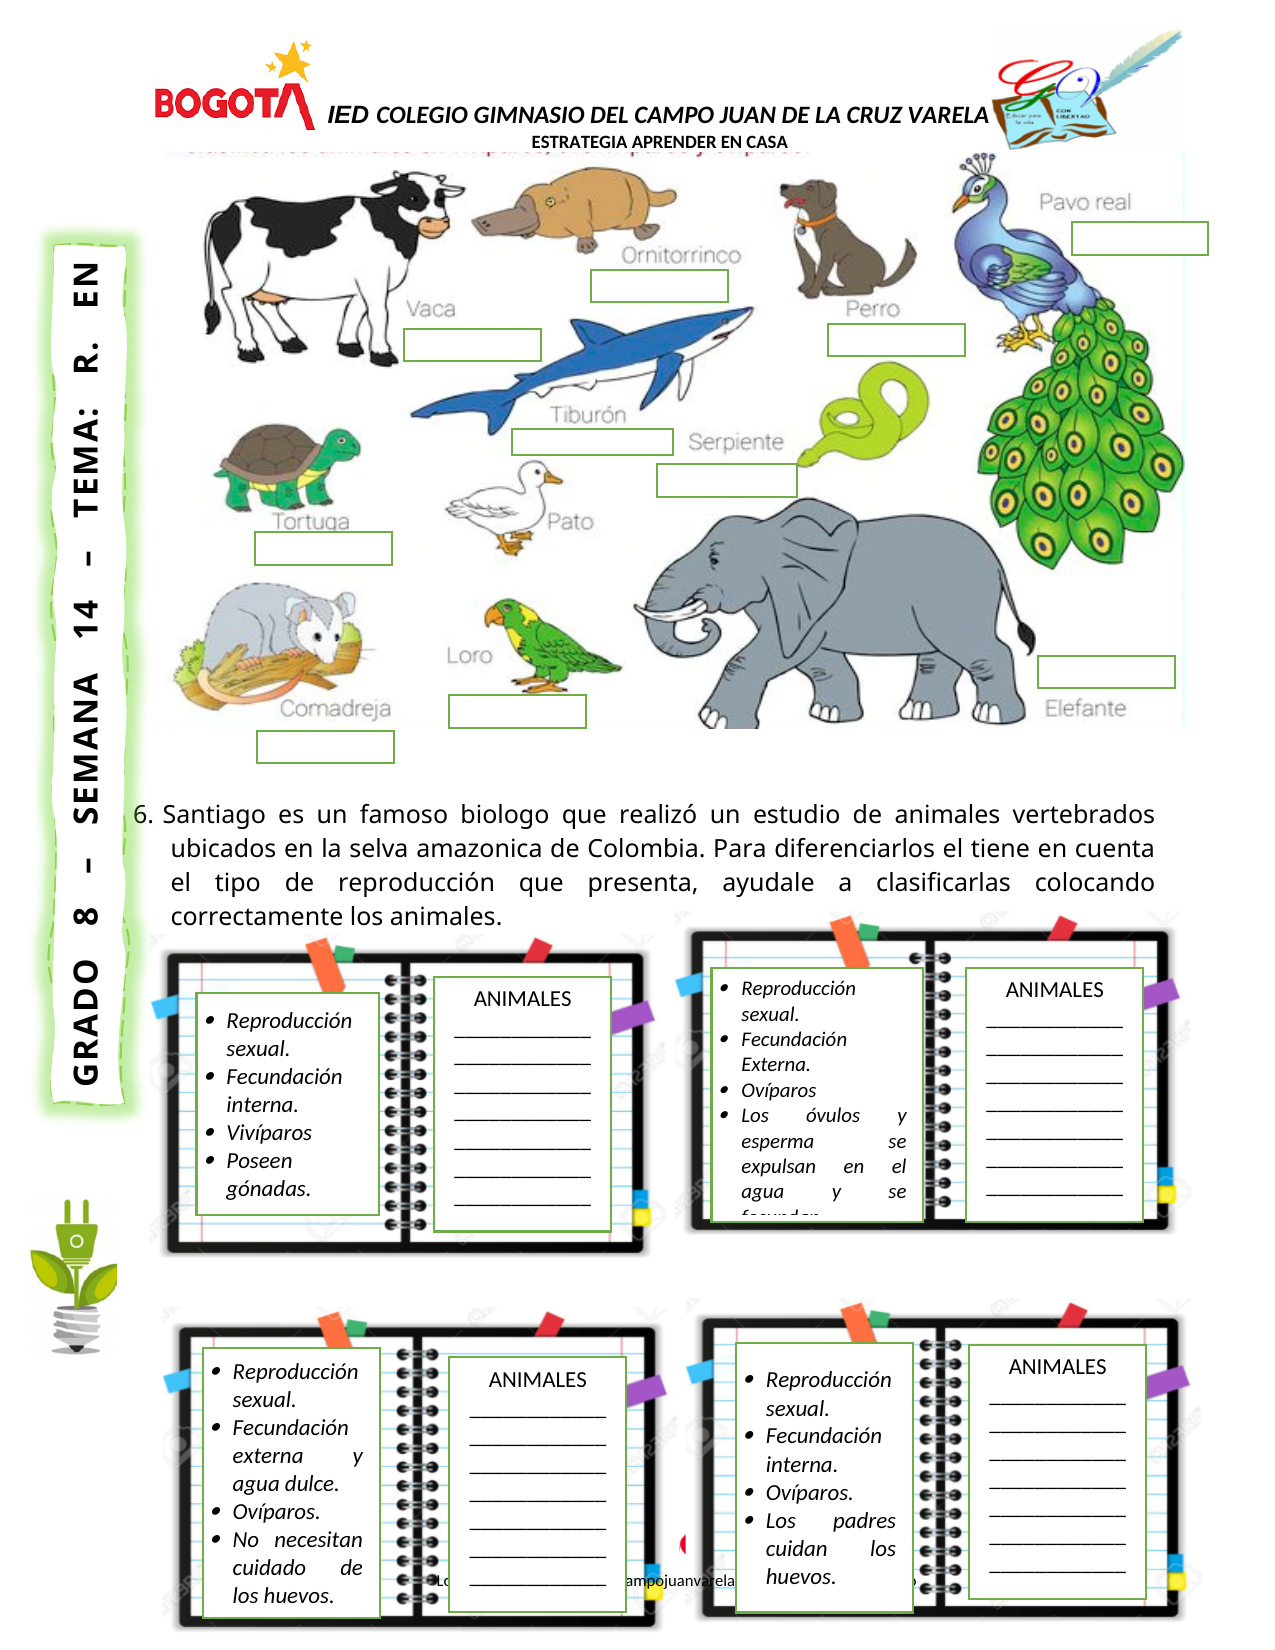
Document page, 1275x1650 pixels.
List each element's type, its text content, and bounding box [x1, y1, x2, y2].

picture [162, 1298, 1202, 1636]
picture [674, 911, 1192, 1239]
picture [109, 17, 1185, 729]
picture [26, 1195, 117, 1352]
picture [150, 934, 667, 1262]
picture [991, 26, 1184, 151]
list Santiago es un famoso biologo que realizó un estudio de animales vertebrados ubicados en la selva amazonica de Colombia. Para diferenciarlos el tiene en cuenta el tipo de reproducción que presenta, ayudale a clasificarlas colocando correctamente los animales. [142, 797, 1157, 933]
